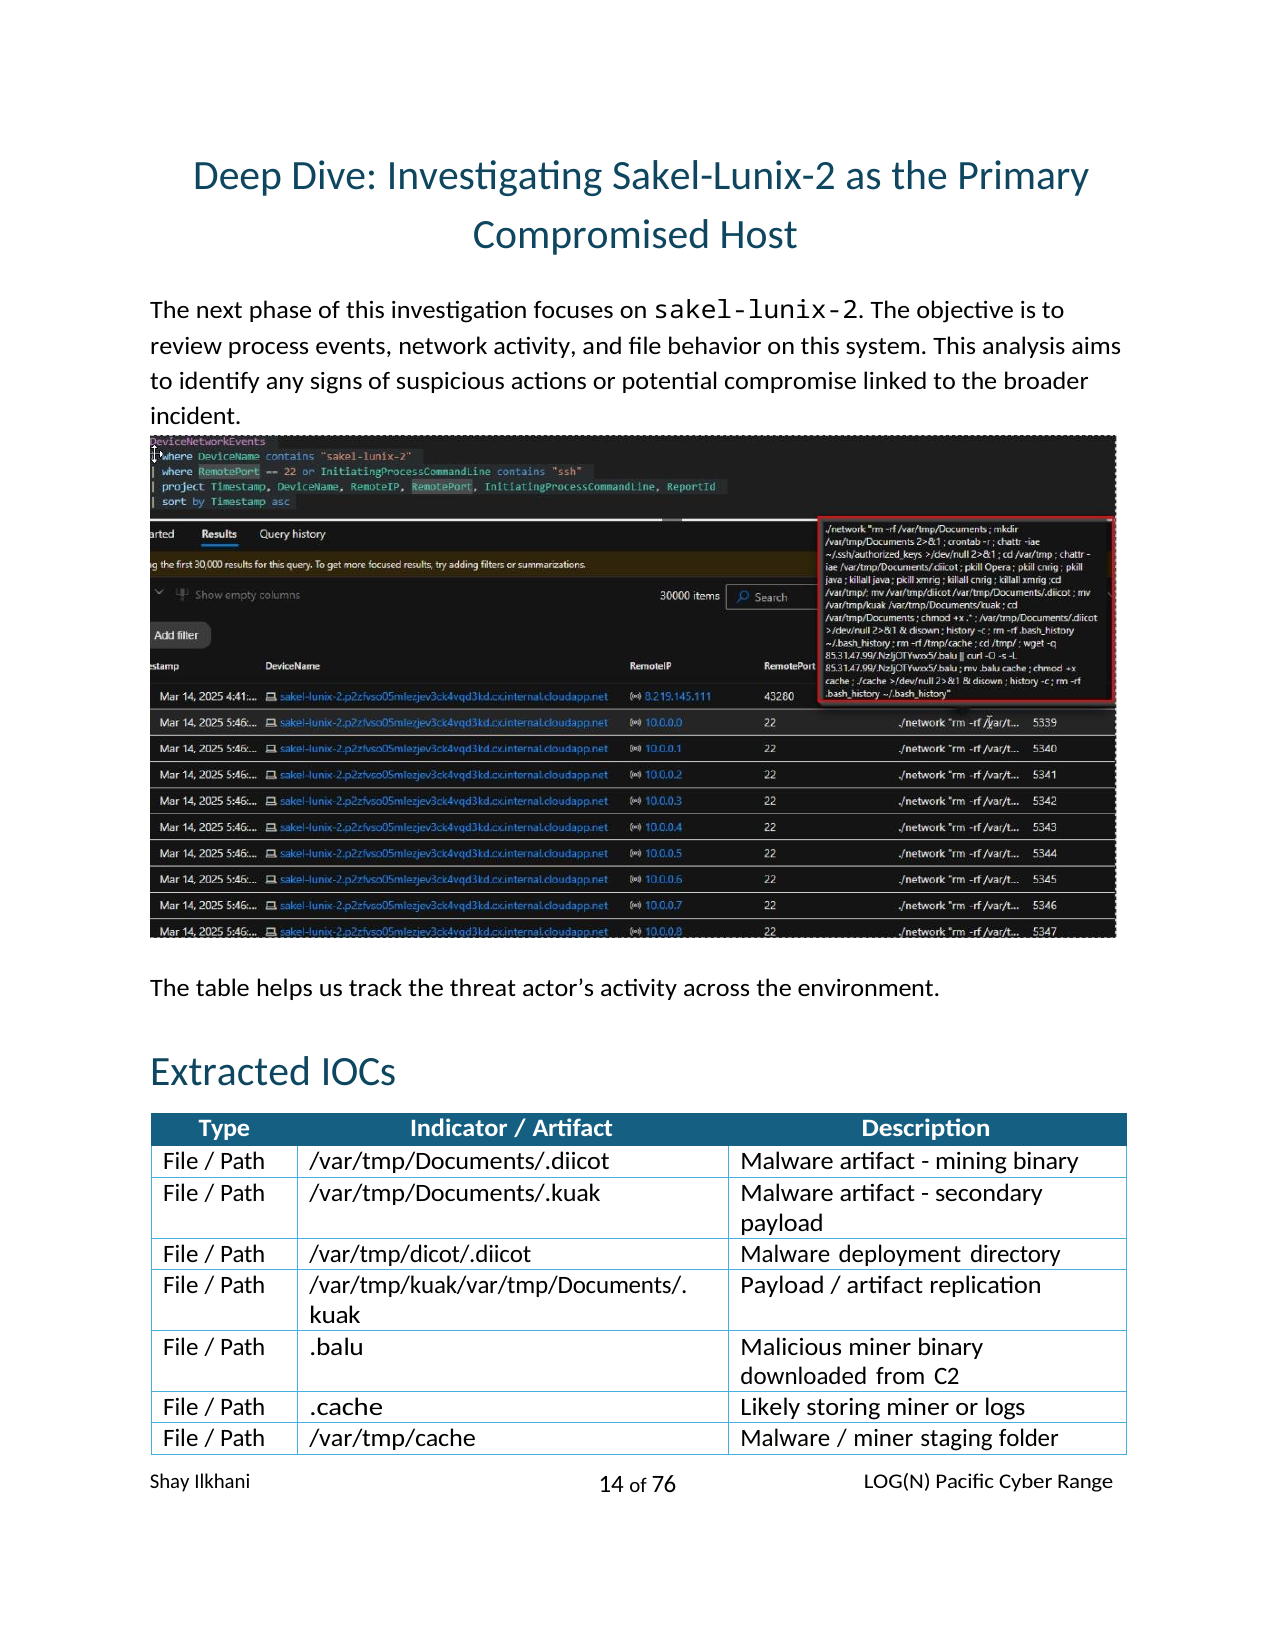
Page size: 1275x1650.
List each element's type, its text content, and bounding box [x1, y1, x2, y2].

table_cell Malware artifact - mining binary [729, 1146, 1126, 1177]
table_cell Malware artifact - secondary payload [729, 1178, 1126, 1238]
table_cell .cache [298, 1392, 728, 1422]
table_header Type [151, 1113, 298, 1146]
table_cell .balu [298, 1331, 728, 1391]
table_cell File / Path [152, 1239, 297, 1269]
picture [150, 435, 1117, 938]
table_cell File / Path [152, 1178, 297, 1238]
subtitle Deep Dive: Investigating Sakel-Lunix-2 as the Primary Compromised Host [193, 149, 1137, 259]
table_cell /var/tmp/Documents/.kuak [298, 1178, 728, 1238]
table_cell Malware deployment directory [729, 1239, 1126, 1269]
table_cell Likely storing miner or logs [729, 1392, 1126, 1422]
table_cell Malware / miner staging folder [729, 1423, 1126, 1453]
table_cell Payload / artifact replication [729, 1270, 1126, 1330]
table_cell /var/tmp/Documents/.diicot [298, 1146, 728, 1177]
table_cell /var/tmp/cache [298, 1423, 728, 1453]
table_cell File / Path [152, 1392, 297, 1422]
table_header Indicator / Artifact [298, 1113, 729, 1146]
table_cell /var/tmp/dicot/.diicot [298, 1239, 728, 1269]
table_cell File / Path [152, 1423, 297, 1453]
table_cell File / Path [152, 1146, 297, 1177]
table_header Description [729, 1113, 1127, 1146]
table_cell File / Path [152, 1270, 297, 1330]
table_cell Malicious miner binary downloaded from C2 [729, 1331, 1126, 1391]
table_cell File / Path [152, 1331, 297, 1391]
table_cell /var/tmp/kuak/var/tmp/Documents/. kuak [298, 1270, 728, 1330]
text The next phase of this investigation focuses on sakel-lunix-2. The objective is to review process events, network activity, and file behavior on this system. This analysis aims to identify any signs of suspicious actions or potential compromise linked to the broader incident. [150, 292, 1137, 431]
text The table helps us track the threat actor’s activity across the environment. [150, 972, 1137, 1002]
subtitle Extracted IOCs [150, 1045, 1137, 1096]
